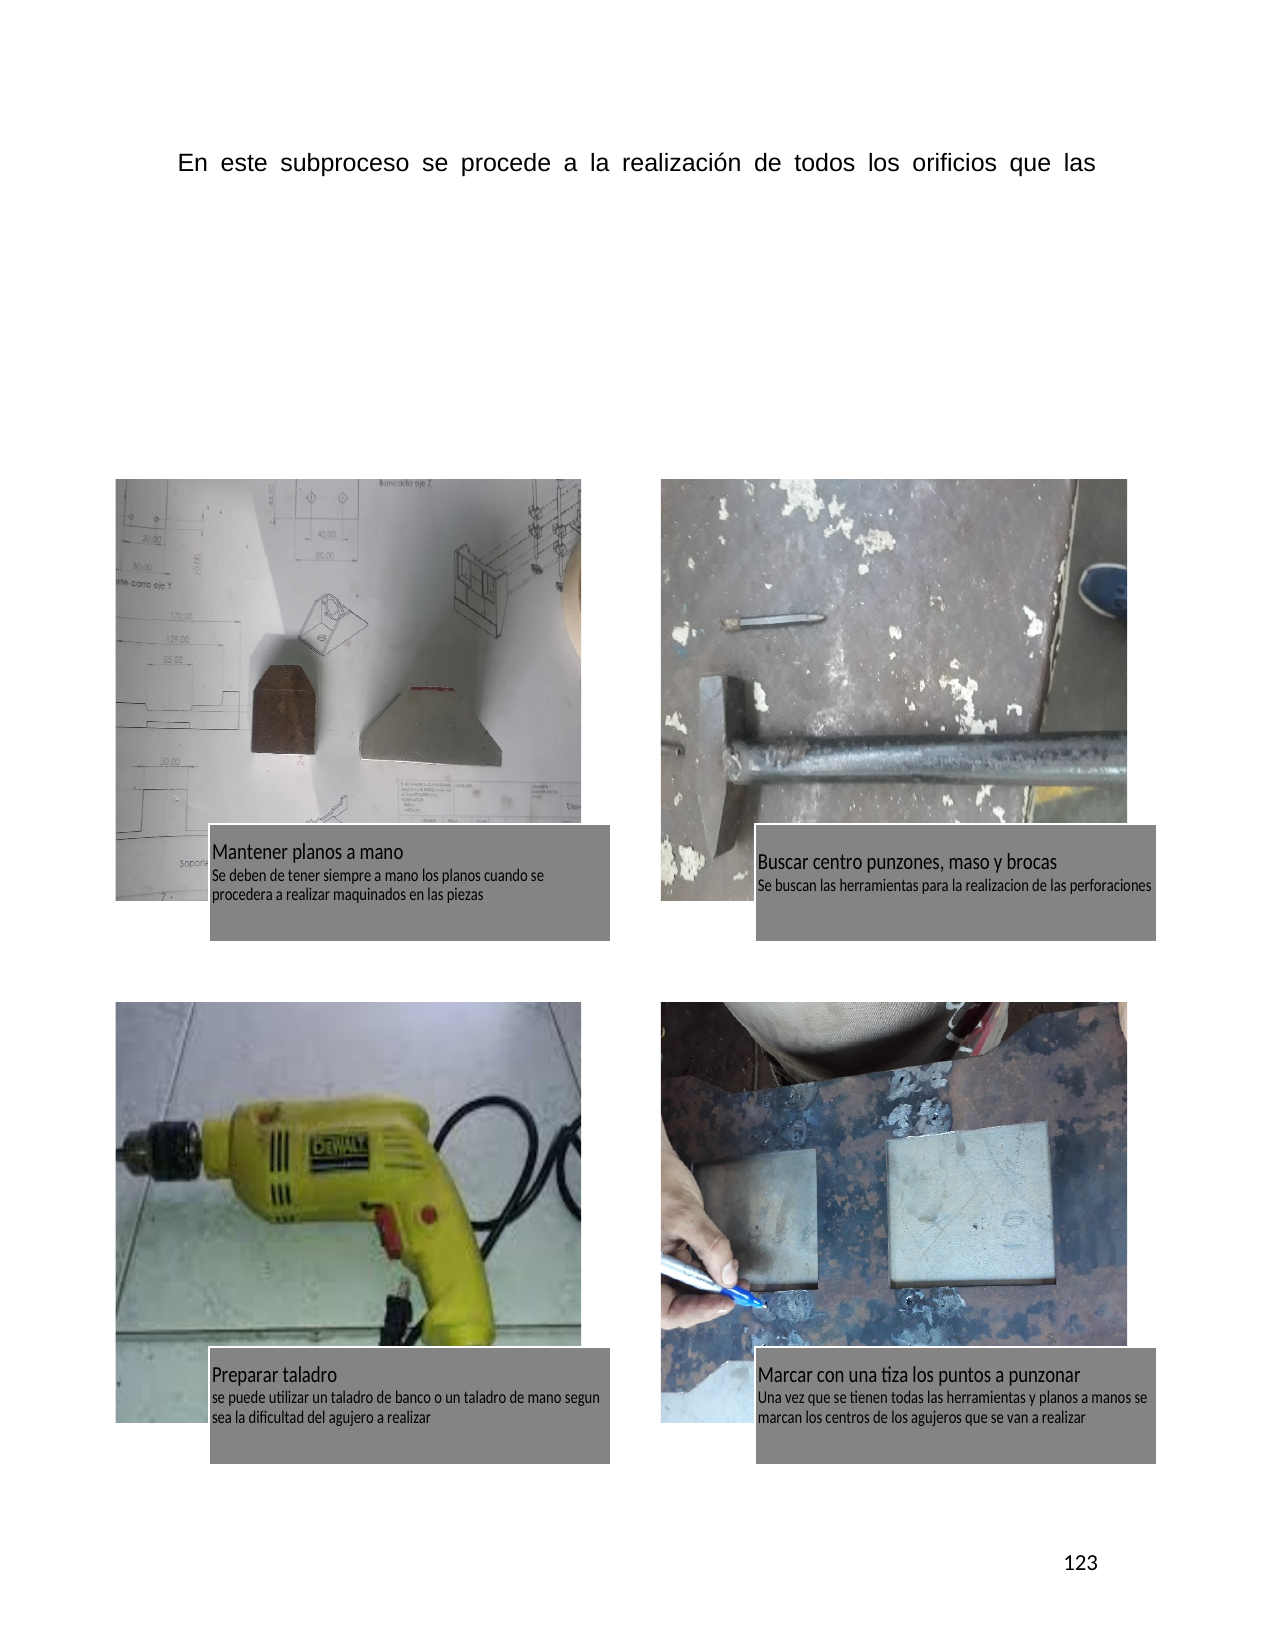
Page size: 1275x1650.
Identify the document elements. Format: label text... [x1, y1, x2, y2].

picture [660, 479, 1128, 901]
picture [115, 479, 582, 901]
text En este subproceso se procede a la realización de todos los orificios que las diferentes piezas deben de tener [177, 148, 1098, 176]
picture [660, 1002, 1128, 1423]
picture [115, 1002, 582, 1423]
